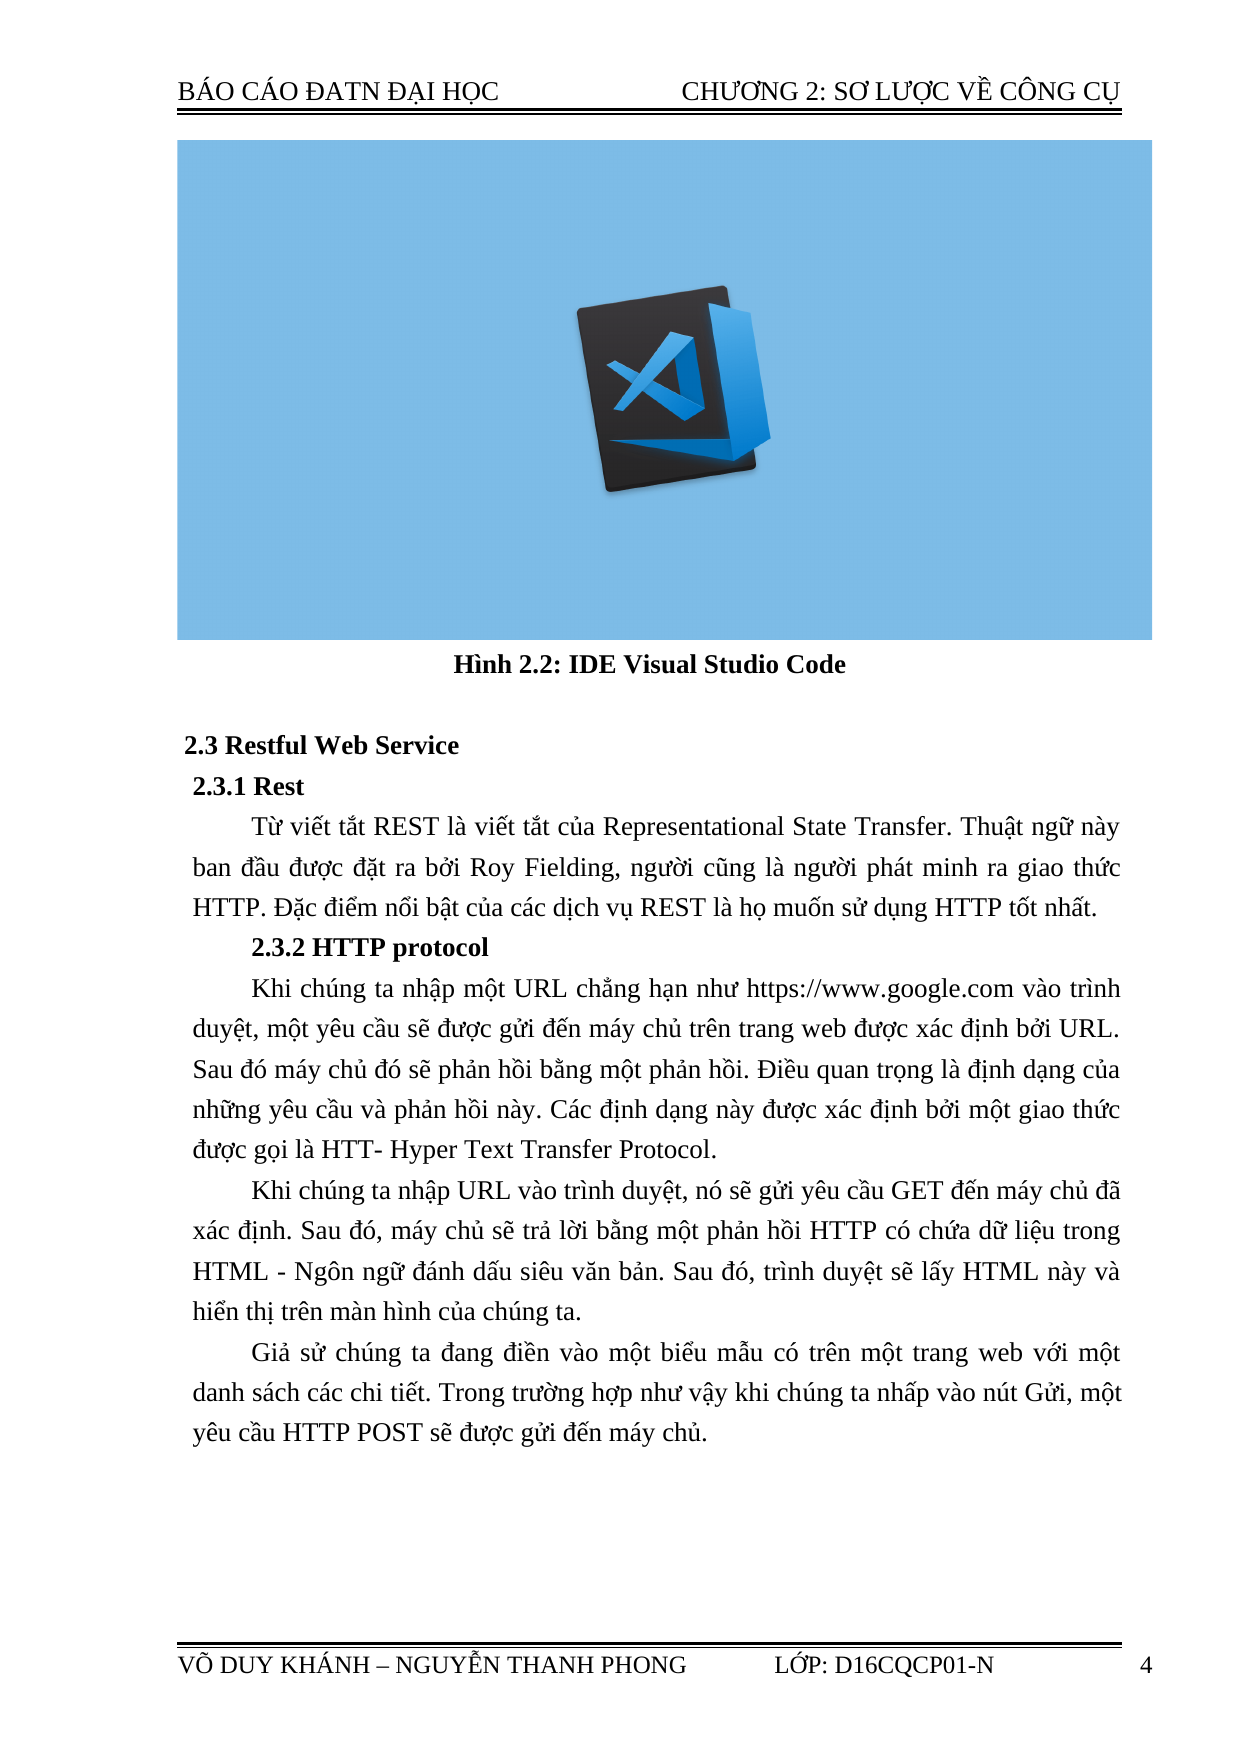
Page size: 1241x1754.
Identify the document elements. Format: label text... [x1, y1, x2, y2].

text 2.3.1 Rest [192, 770, 1122, 801]
text Giả sử chúng ta đang điền vào một biểu mẫu có trên một trang web với một danh sách các chi tiết. Trong trường hợp như vậy khi chúng ta nhấp vào nút Gửi, một yêu cầu HTTP POST sẽ được gửi đến máy chủ. [192, 1336, 1122, 1448]
text Khi chúng ta nhập URL vào trình duyệt, nó sẽ gửi yêu cầu GET đến máy chủ đã xác định. Sau đó, máy chủ sẽ trả lời bằng một phản hồi HTTP có chứa dữ liệu trong HTML - Ngôn ngữ đánh dấu siêu văn bản. Sau đó, trình duyệt sẽ lấy HTML này và hiển thị trên màn hình của chúng ta. [192, 1174, 1122, 1326]
picture [177, 140, 1153, 640]
text 2.3 Restful Web Service [177, 729, 1122, 761]
text Khi chúng ta nhập một URL chẳng hạn như https://www.google.com vào trình duyệt, một yêu cầu sẽ được gửi đến máy chủ trên trang web được xác định bởi URL. Sau đó máy chủ đó sẽ phản hồi bằng một phản hồi. Điều quan trọng là định dạng của những yêu cầu và phản hồi này. Các định dạng này được xác định bởi một giao thức được gọi là HTT- Hyper Text Transfer Protocol. [192, 972, 1122, 1165]
text Từ viết tắt REST là viết tắt của Representational State Transfer. Thuật ngữ này ban đầu được đặt ra bởi Roy Fielding, người cũng là người phát minh ra giao thức HTTP. Đặc điểm nổi bật của các dịch vụ REST là họ muốn sử dụng HTTP tốt nhất. [192, 810, 1122, 922]
text 2.3.2 HTTP protocol [192, 932, 1122, 963]
text Hình 2.2: IDE Visual Studio Code [177, 649, 1122, 680]
